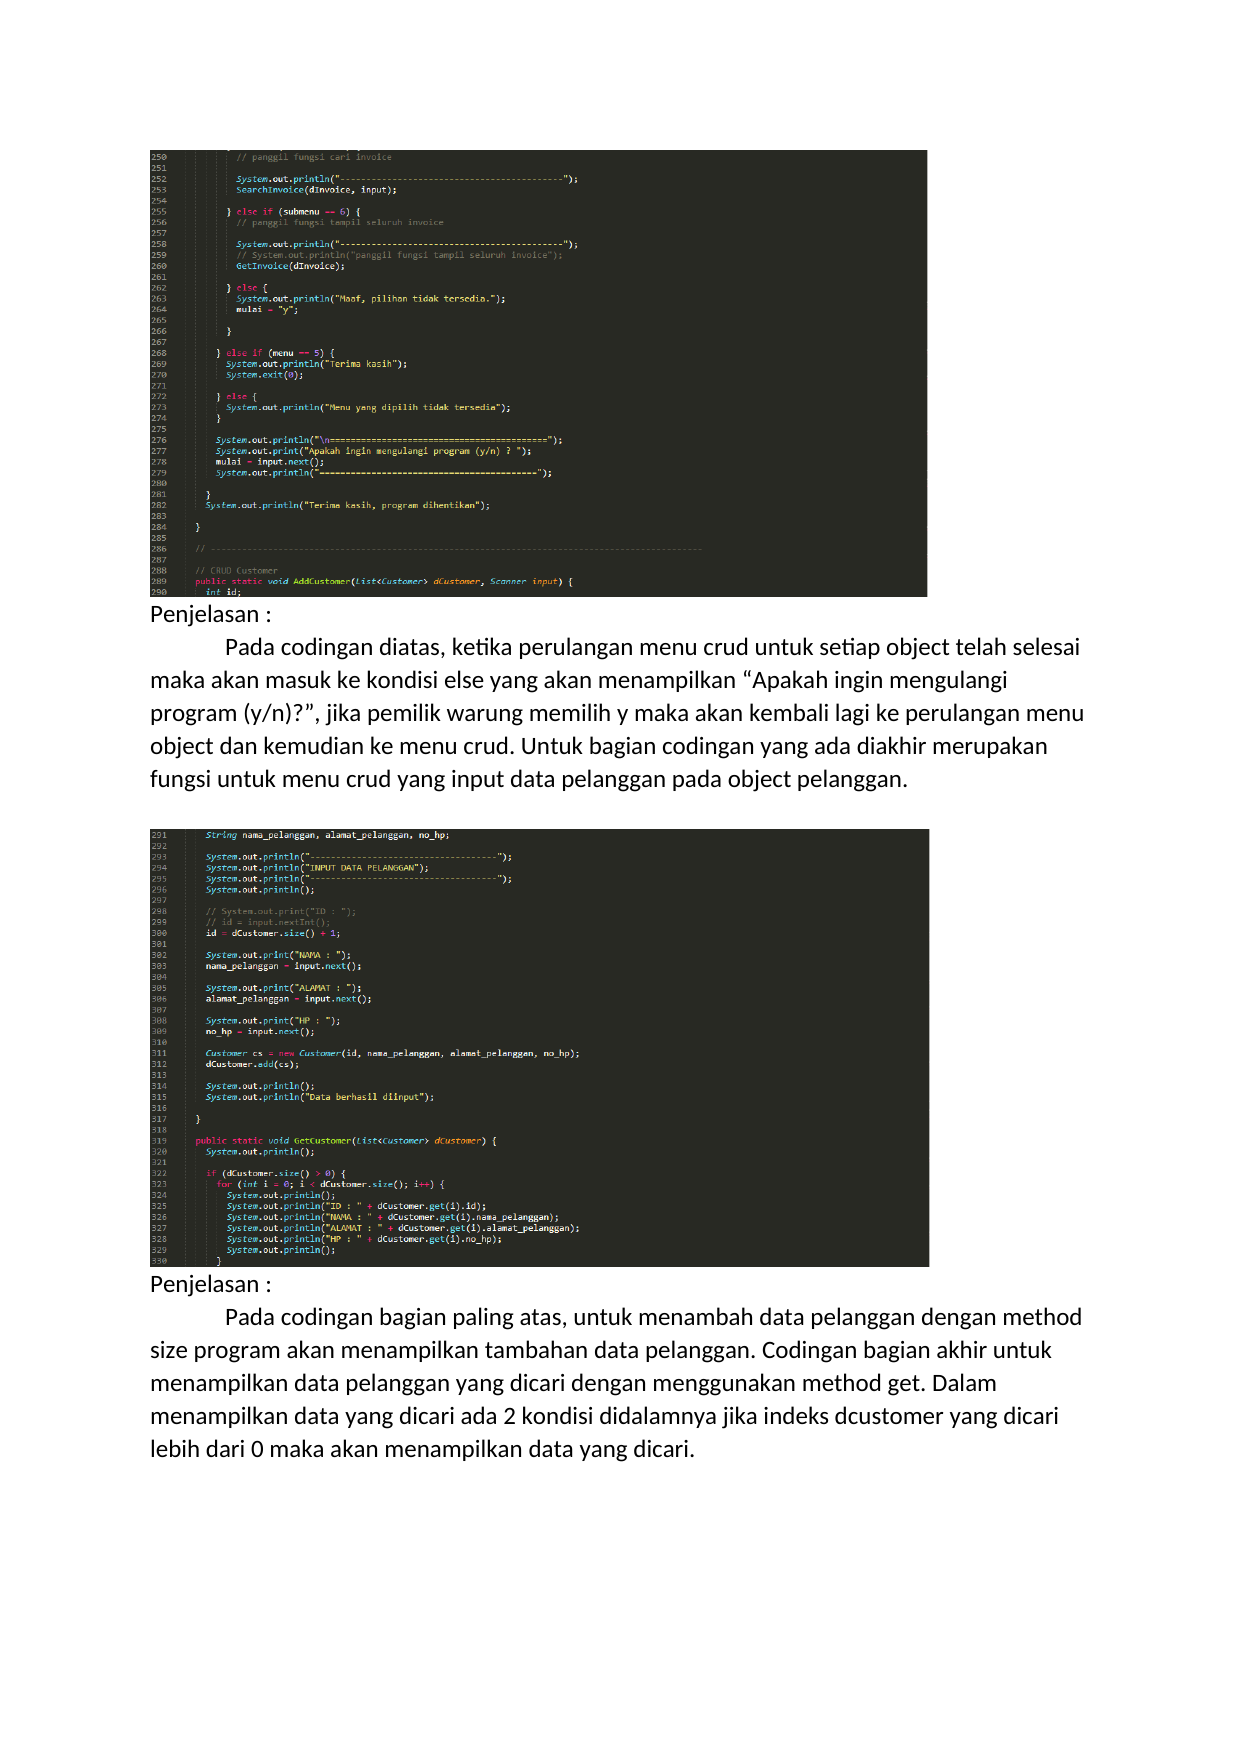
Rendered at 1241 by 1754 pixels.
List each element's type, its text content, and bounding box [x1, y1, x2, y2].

text Pada codingan diatas, ketika perulangan menu crud untuk setiap object telah selesai maka akan masuk ke kondisi else yang akan menampilkan “Apakah ingin mengulangi program (y/n)?”, jika pemilik warung memilih y maka akan kembali lagi ke perulangan menu object dan kemudian ke menu crud. Untuk bagian codingan yang ada diakhir merupakan fungsi untuk menu crud yang input data pelanggan pada object pelanggan. [150, 632, 1090, 794]
text Pada codingan bagian paling atas, untuk menambah data pelanggan dengan method size program akan menampilkan tambahan data pelanggan. Codingan bagian akhir untuk menampilkan data pelanggan yang dicari dengan menggunakan method get. Dalam menampilkan data yang dicari ada 2 kondisi didalamnya jika indeks dcustomer yang dicari lebih dari 0 maka akan menampilkan data yang dicari. [150, 1301, 1090, 1463]
text Penjelasan : [150, 599, 1090, 629]
text Penjelasan : [150, 1268, 1090, 1299]
picture [150, 150, 928, 597]
picture [150, 829, 930, 1267]
